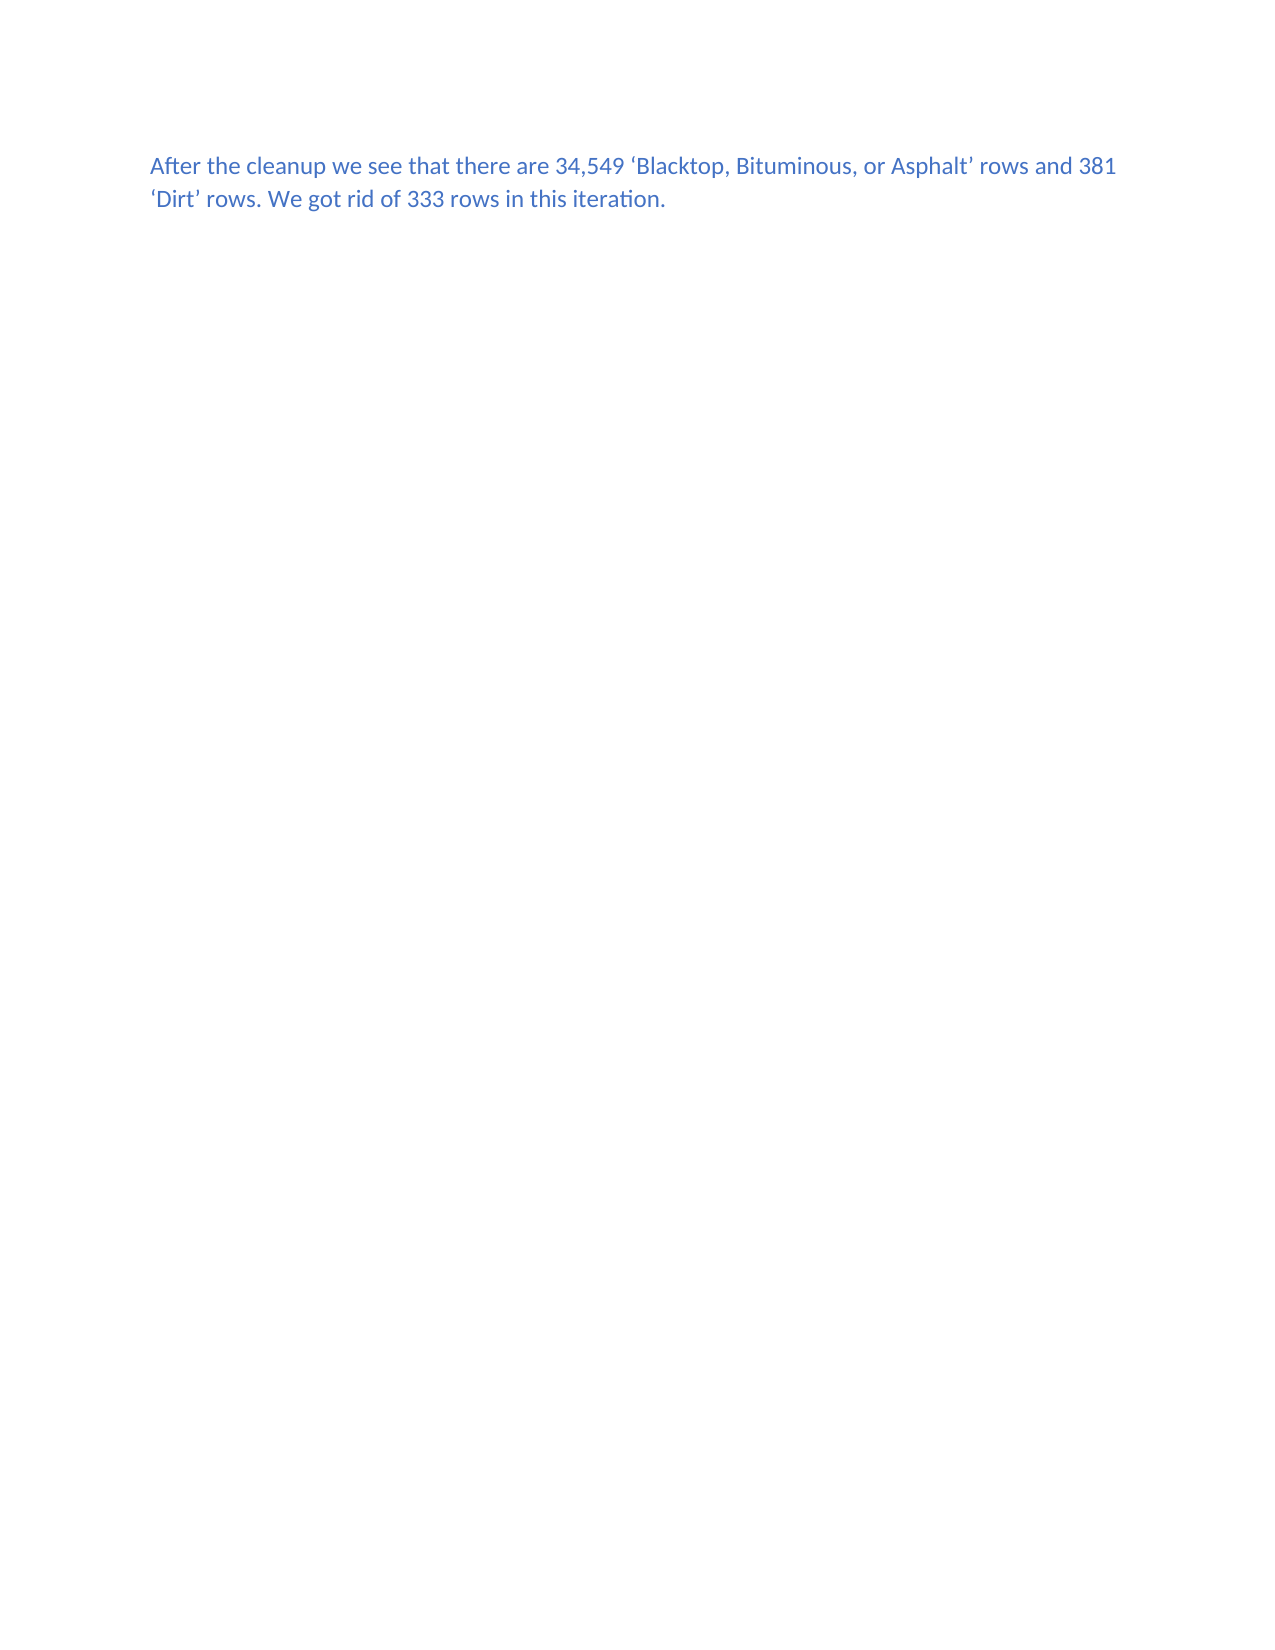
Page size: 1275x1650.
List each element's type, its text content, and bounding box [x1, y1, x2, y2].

text After the cleanup we see that there are 34,549 ‘Blacktop, Bituminous, or Asphalt’ rows and 381 ‘Dirt’ rows. We got rid of 333 rows in this iteration. [150, 150, 1125, 213]
